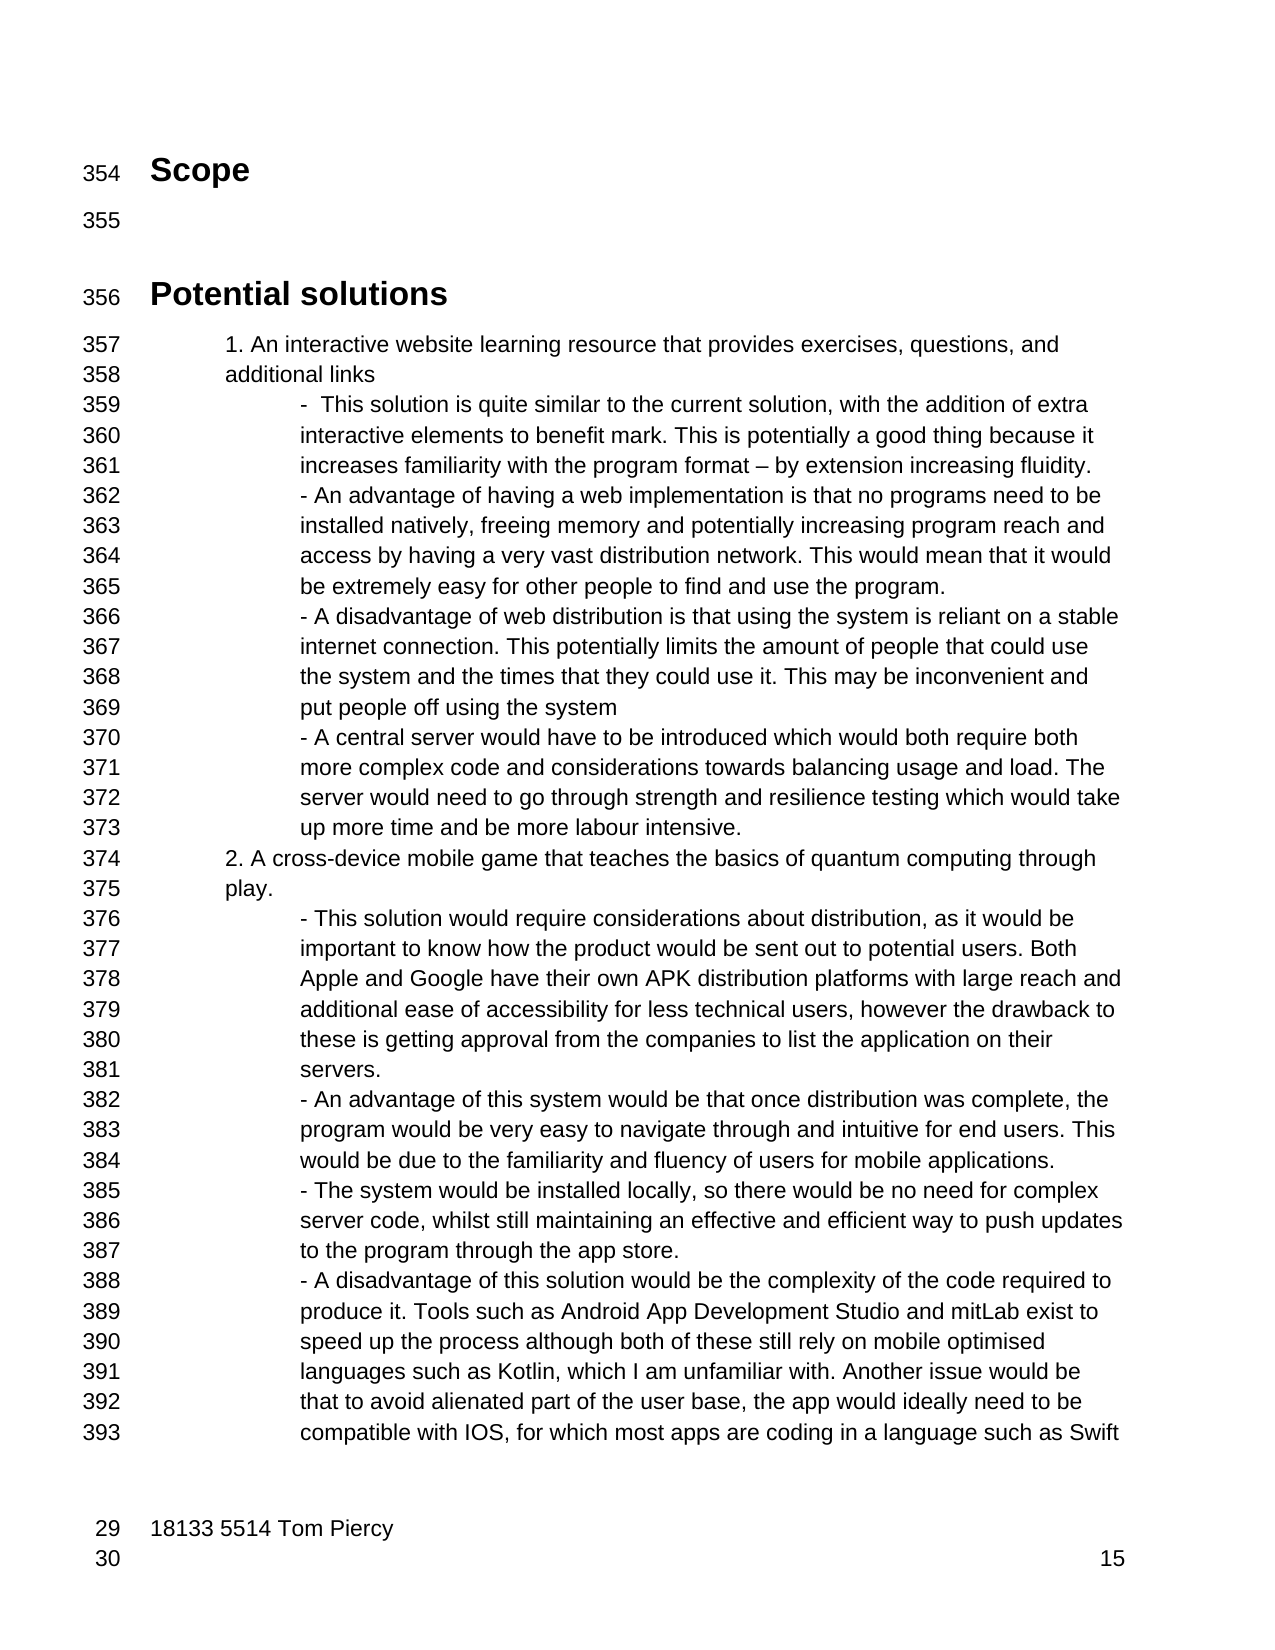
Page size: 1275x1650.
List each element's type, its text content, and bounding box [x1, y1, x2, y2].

text - This solution would require considerations about distribution, as it would be important to know how the product would be sent out to potential users. Both Apple and Google have their own APK distribution platforms with large reach and additional ease of accessibility for less technical users, however the drawback to these is getting approval from the companies to list the application on their servers. - An advantage of this system would be that once distribution was complete, the program would be very easy to navigate through and intuitive for end users. This would be due to the familiarity and fluency of users for mobile applications. [300, 905, 1125, 1173]
text - This solution is quite similar to the current solution, with the addition of extra interactive elements to benefit mark. This is potentially a good thing because it increases familiarity with the program format – by extension increasing fluidity. [300, 391, 1125, 478]
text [300, 1267, 1125, 1445]
subtitle Scope [150, 150, 1125, 188]
text 2. A cross-device mobile game that teaches the basics of quantum computing through play. [225, 844, 1125, 901]
text 1. An interactive website learning resource that provides exercises, questions, and additional links [225, 331, 1125, 388]
subtitle Potential solutions [150, 274, 1125, 313]
text - An advantage of having a web implementation is that no programs need to be installed natively, freeing memory and potentially increasing program reach and access by having a very vast distribution network. This would mean that it would be extremely easy for other people to find and use the program. - A disadvantage of web distribution is that using the system is reliant on a stable internet connection. This potentially limits the amount of people that could use the system and the times that they could use it. This may be inconvenient and put people off using the system - A central server would have to be introduced which would both require both more complex code and considerations towards balancing usage and load. The server would need to go through strength and resilience testing which would take up more time and be more labour intensive. [300, 482, 1125, 841]
text - The system would be installed locally, so there would be no need for complex server code, whilst still maintaining an effective and efficient way to push updates to the program through the app store. [300, 1177, 1125, 1264]
